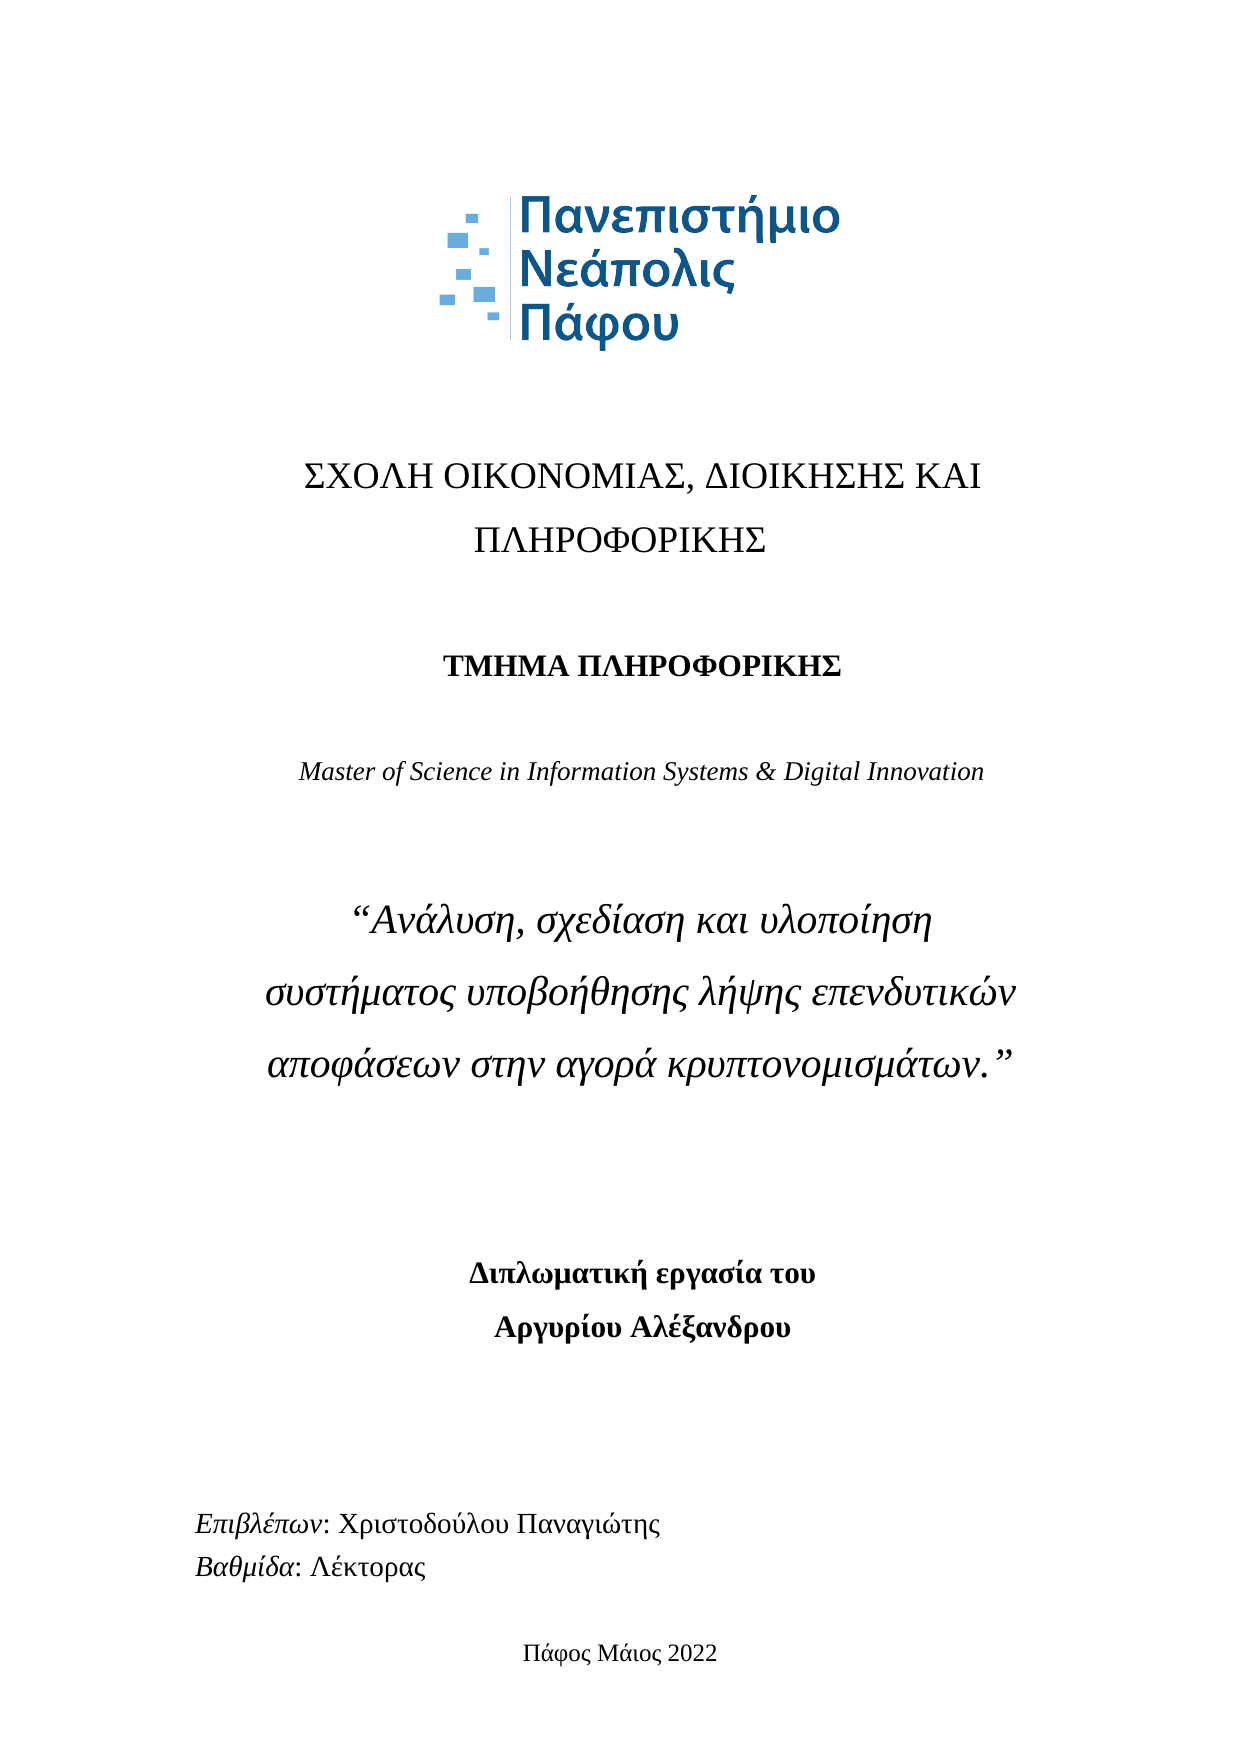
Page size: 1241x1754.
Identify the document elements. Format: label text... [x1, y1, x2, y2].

picture [439, 193, 846, 353]
text Master of Science in Information Systems & Digital Innovation [150, 755, 1090, 786]
text ΣΧΟΛΗ ΟΙΚΟΝΟΜΙΑΣ, ΔΙΟΙΚΗΣΗΣ ΚΑΙ ΠΛΗΡΟΦΟΡΙΚΗΣ [150, 453, 1090, 561]
text ΤΜΗΜΑ ΠΛΗΡΟΦΟΡΙΚΗΣ [150, 647, 1090, 683]
text “Ανάλυση, σχεδίαση και υλοποίηση [150, 895, 1090, 943]
text αποφάσεων στην αγορά κρυπτονομισμάτων.” [150, 1039, 1090, 1087]
text Βαθμίδα: Λέκτορας [150, 1549, 1090, 1583]
text Αργυρίου Αλέξανδρου [150, 1308, 1090, 1344]
text Διπλωματική εργασία του [150, 1254, 1090, 1290]
text συστήματος υποβοήθησης λήψης επενδυτικών [150, 967, 1090, 1015]
text Επιβλέπων: Χριστοδούλου Παναγιώτης [150, 1506, 1090, 1539]
